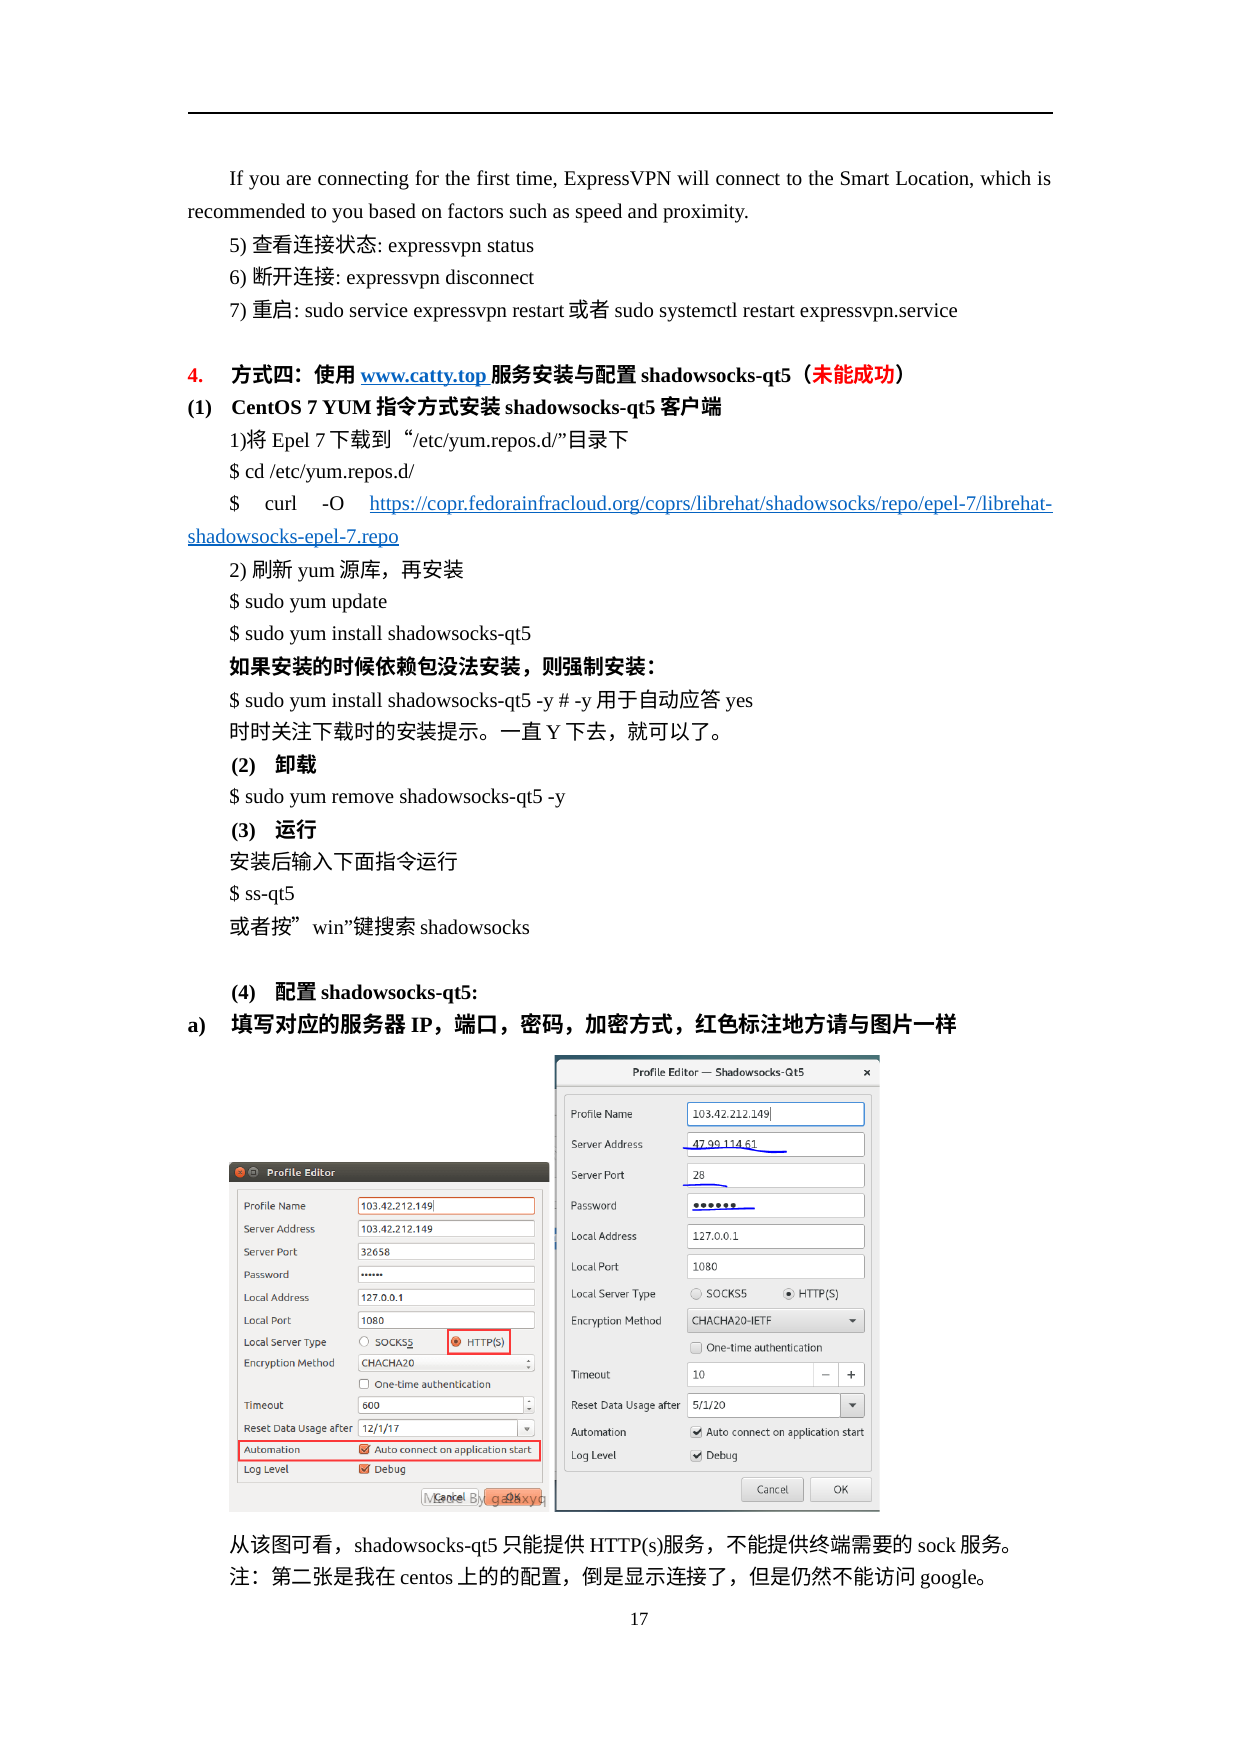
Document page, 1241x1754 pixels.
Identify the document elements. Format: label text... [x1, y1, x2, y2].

text $ cd /etc/yum.repos.d/ [187, 454, 1053, 487]
text 或者按”win”键搜索shadowsocks [187, 909, 1053, 942]
text 从该图可看，shadowsocks-qt5只能提供HTTP(s)服务，不能提供终端需要的sock服务。 [187, 1527, 1053, 1559]
text $ sudo yum install shadowsocks-qt5 -y # -y用于自动应答yes [187, 682, 1053, 714]
text $ ss-qt5 [187, 877, 1053, 909]
text If you are connecting for the first time, ExpressVPN will connect to the Smart Location, which is recommended to you based on factors such as speed and proximity. [187, 162, 1053, 227]
picture [229, 1162, 550, 1512]
text 5) 查看连接状态: expressvpn status [187, 227, 1053, 259]
text $ sudo yum remove shadowsocks-qt5 -y [187, 779, 1053, 812]
subtitle 运行 [231, 812, 1053, 844]
text $ sudo yum update [187, 584, 1053, 617]
text 如果安装的时候依赖包没法安装，则强制安装： [187, 649, 1053, 682]
text 2) 刷新yum源库，再安装 [187, 552, 1053, 584]
subtitle CentOS 7 YUM指令方式安装shadowsocks-qt5客户端 [187, 389, 1053, 422]
text 注：第二张是我在centos上的的配置，倒是显示连接了，但是仍然不能访问google。 [187, 1559, 1053, 1592]
text 安装后输入下面指令运行 [187, 844, 1053, 877]
text 1)将Epel 7下载到“/etc/yum.repos.d/”目录下 [187, 422, 1053, 454]
subtitle 卸载 [231, 747, 1053, 779]
text 6) 断开连接: expressvpn disconnect [187, 259, 1053, 292]
subtitle 方式四：使用www.catty.top服务安装与配置shadowsocks-qt5（未能成功） [187, 357, 1053, 389]
picture [554, 1055, 880, 1512]
subtitle 配置shadowsocks-qt5: [231, 974, 1053, 1007]
subtitle 填写对应的服务器IP，端口，密码，加密方式，红色标注地方请与图片一样 [187, 1007, 1053, 1039]
text 时时关注下载时的安装提示。一直Y下去，就可以了。 [187, 714, 1053, 747]
text $ sudo yum install shadowsocks-qt5 [187, 617, 1053, 649]
text $ curl -O https://copr.fedorainfracloud.org/coprs/librehat/shadowsocks/repo/epel-7/librehat-shadowsocks-epel-7.repo [187, 487, 1053, 552]
text 7) 重启: sudo service expressvpn restart或者sudo systemctl restart expressvpn.service [187, 292, 1053, 324]
